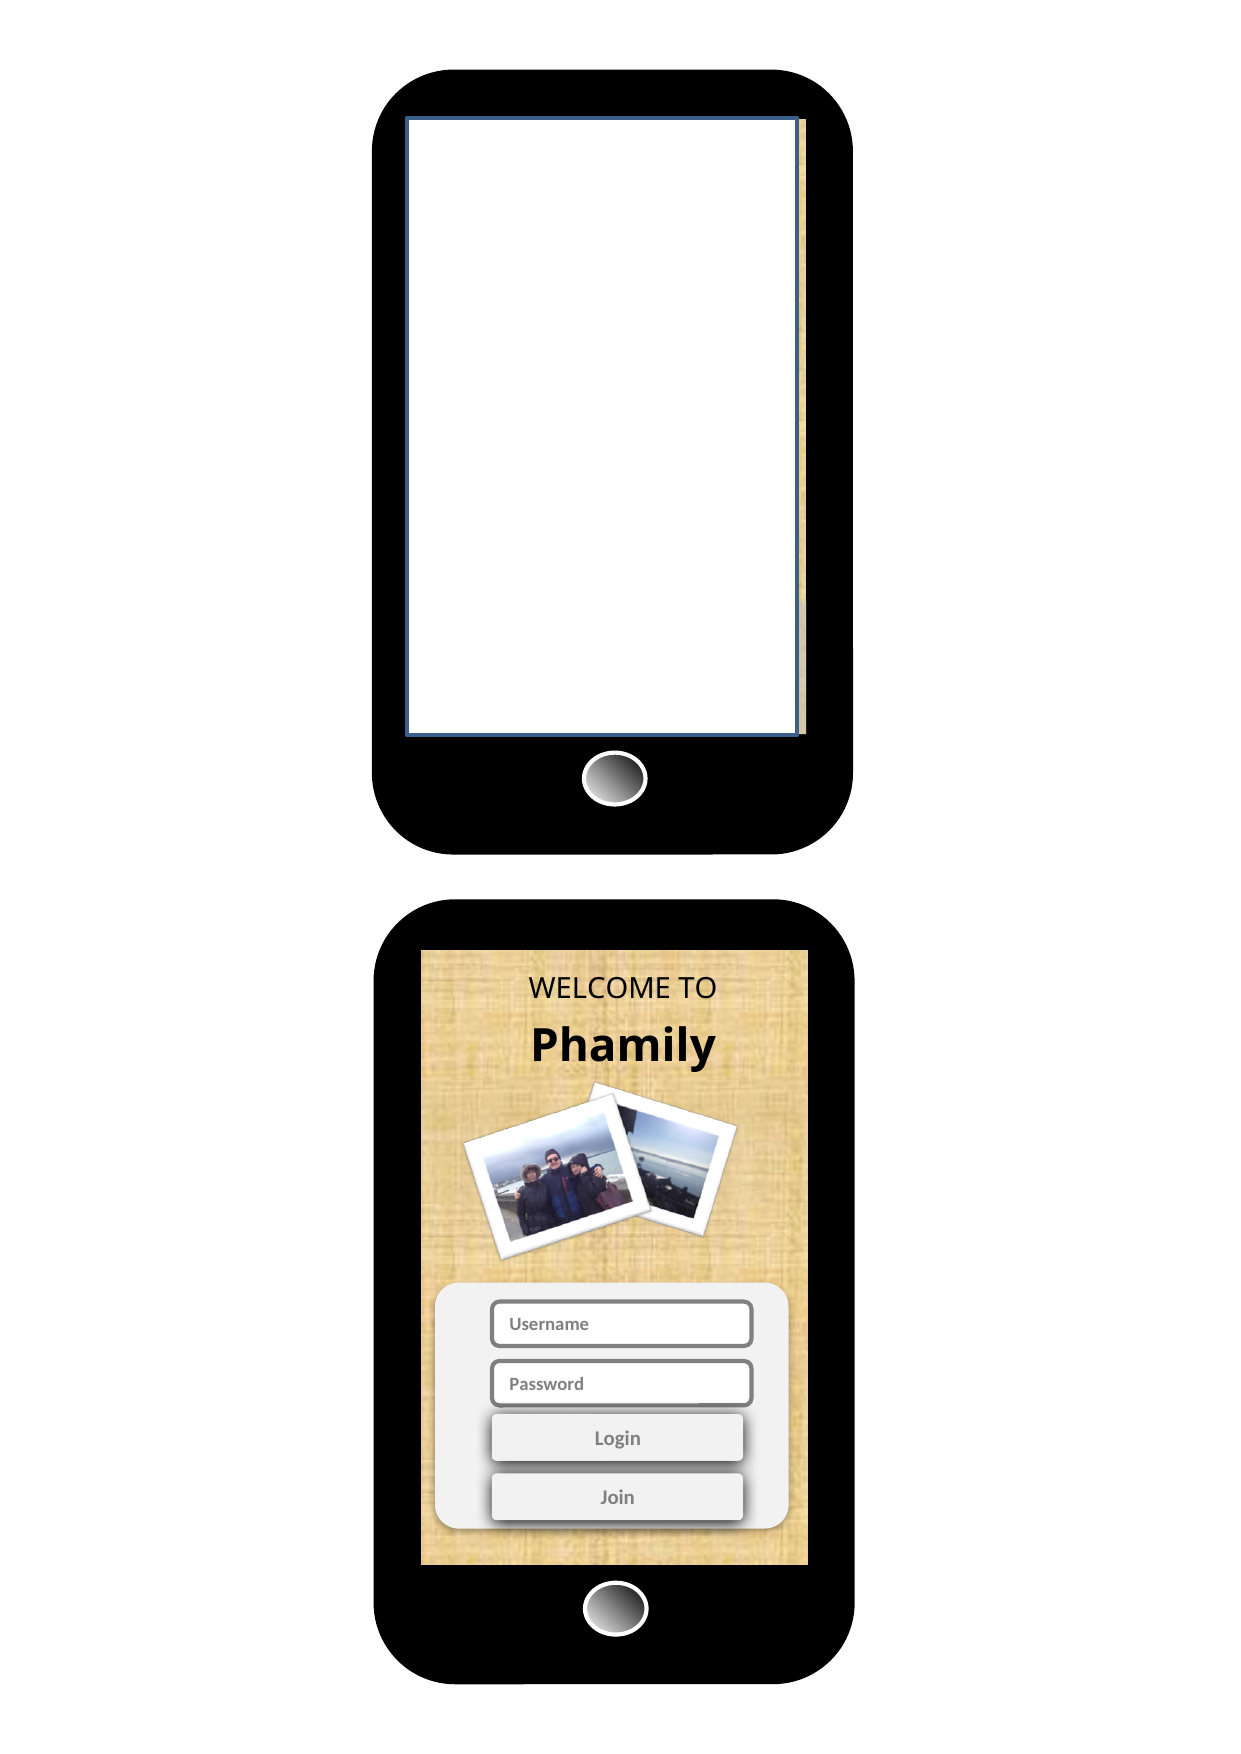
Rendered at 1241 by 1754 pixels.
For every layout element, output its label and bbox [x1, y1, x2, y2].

picture [421, 950, 808, 1565]
picture [799, 119, 806, 601]
